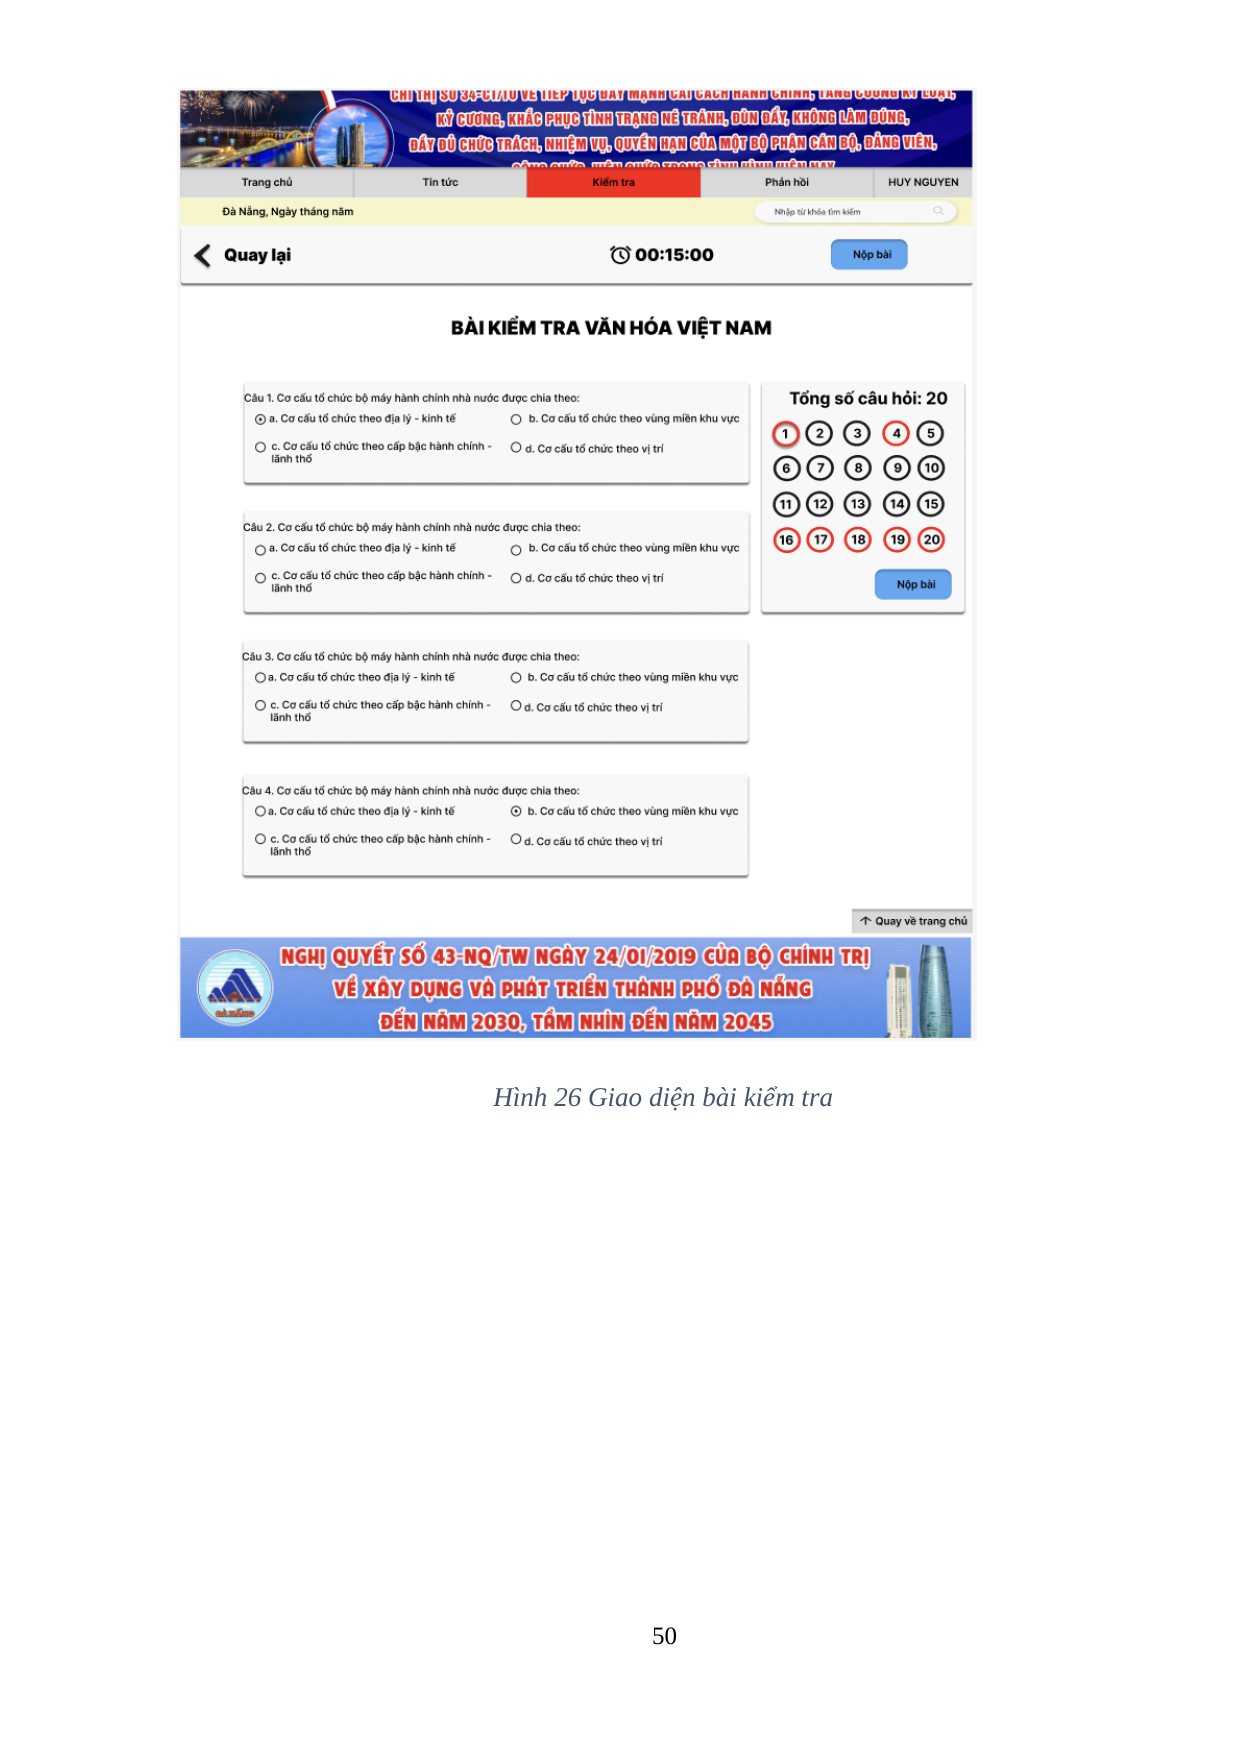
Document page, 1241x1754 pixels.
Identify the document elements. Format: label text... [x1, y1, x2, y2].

text Hình 26 Giao diện bài kiểm tra [177, 1081, 1152, 1112]
picture [177, 88, 978, 1041]
